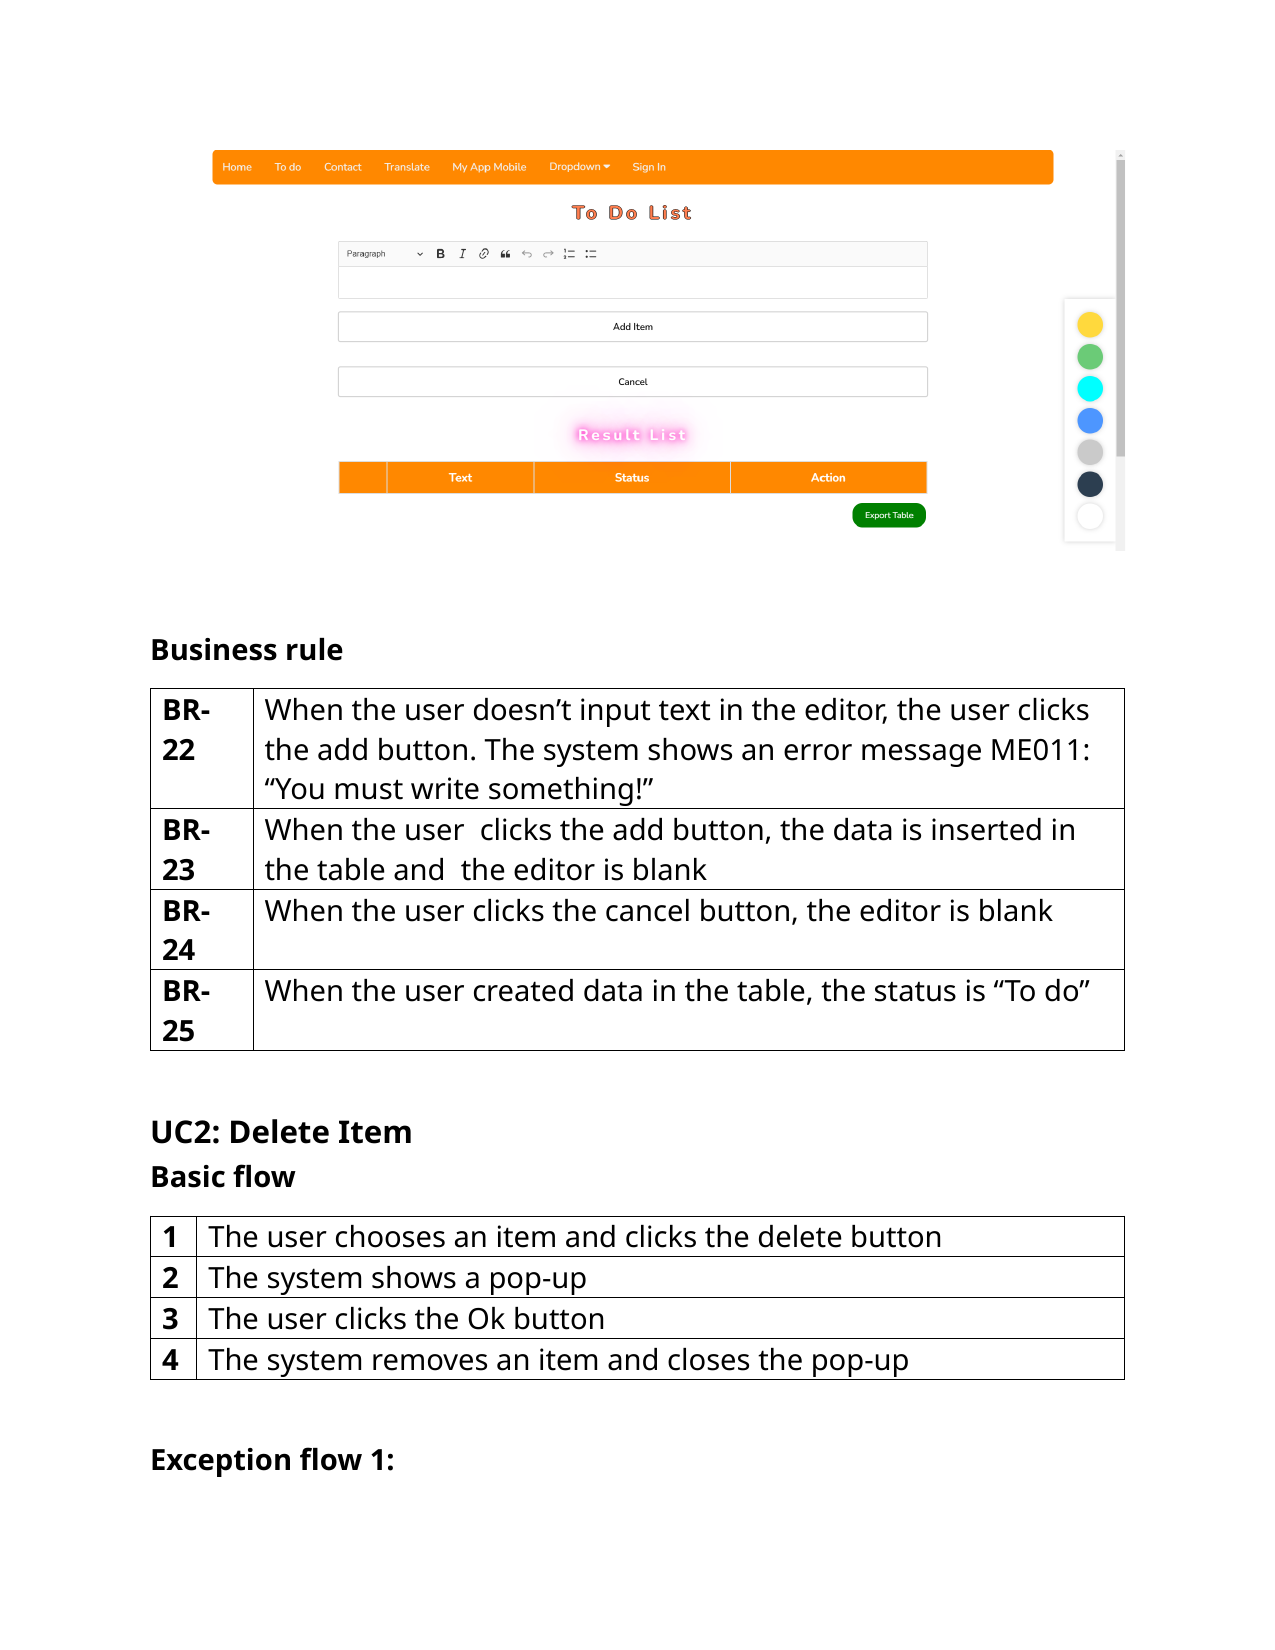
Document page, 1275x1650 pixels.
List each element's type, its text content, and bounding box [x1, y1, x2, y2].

table_cell The user clicks the Ok button [197, 1298, 1124, 1338]
table_cell BR-24 [151, 890, 253, 969]
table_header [197, 1217, 1124, 1256]
text Basic flow [150, 1156, 1125, 1196]
table_cell 2 [151, 1257, 196, 1297]
table_cell The system removes an item and closes the pop-up [197, 1339, 1124, 1378]
table_cell When the user created data in the table, the status is “To do” [254, 970, 1124, 1049]
table_cell When the user clicks the cancel button, the editor is blank [254, 890, 1124, 969]
picture [150, 150, 1125, 551]
subtitle UC2: Delete Item [150, 1110, 1125, 1153]
table_cell 3 [151, 1298, 196, 1338]
table_header When the user doesn’t input text in the editor, the user clicks the add button. The system shows an error message ME011: “You must write something!” [254, 689, 1124, 808]
table_header 1 [151, 1217, 196, 1256]
text Business rule [150, 629, 1125, 668]
table_cell When the user clicks the add button, the data is inserted in the table and the editor is blank [254, 809, 1124, 889]
table_cell BR-23 [151, 809, 253, 889]
table_cell BR-25 [151, 970, 253, 1049]
table_header BR-22 [151, 689, 253, 808]
text Exception flow 1: [150, 1439, 1125, 1479]
table_cell The system shows a pop-up [197, 1257, 1124, 1297]
table_cell 4 [151, 1339, 196, 1378]
